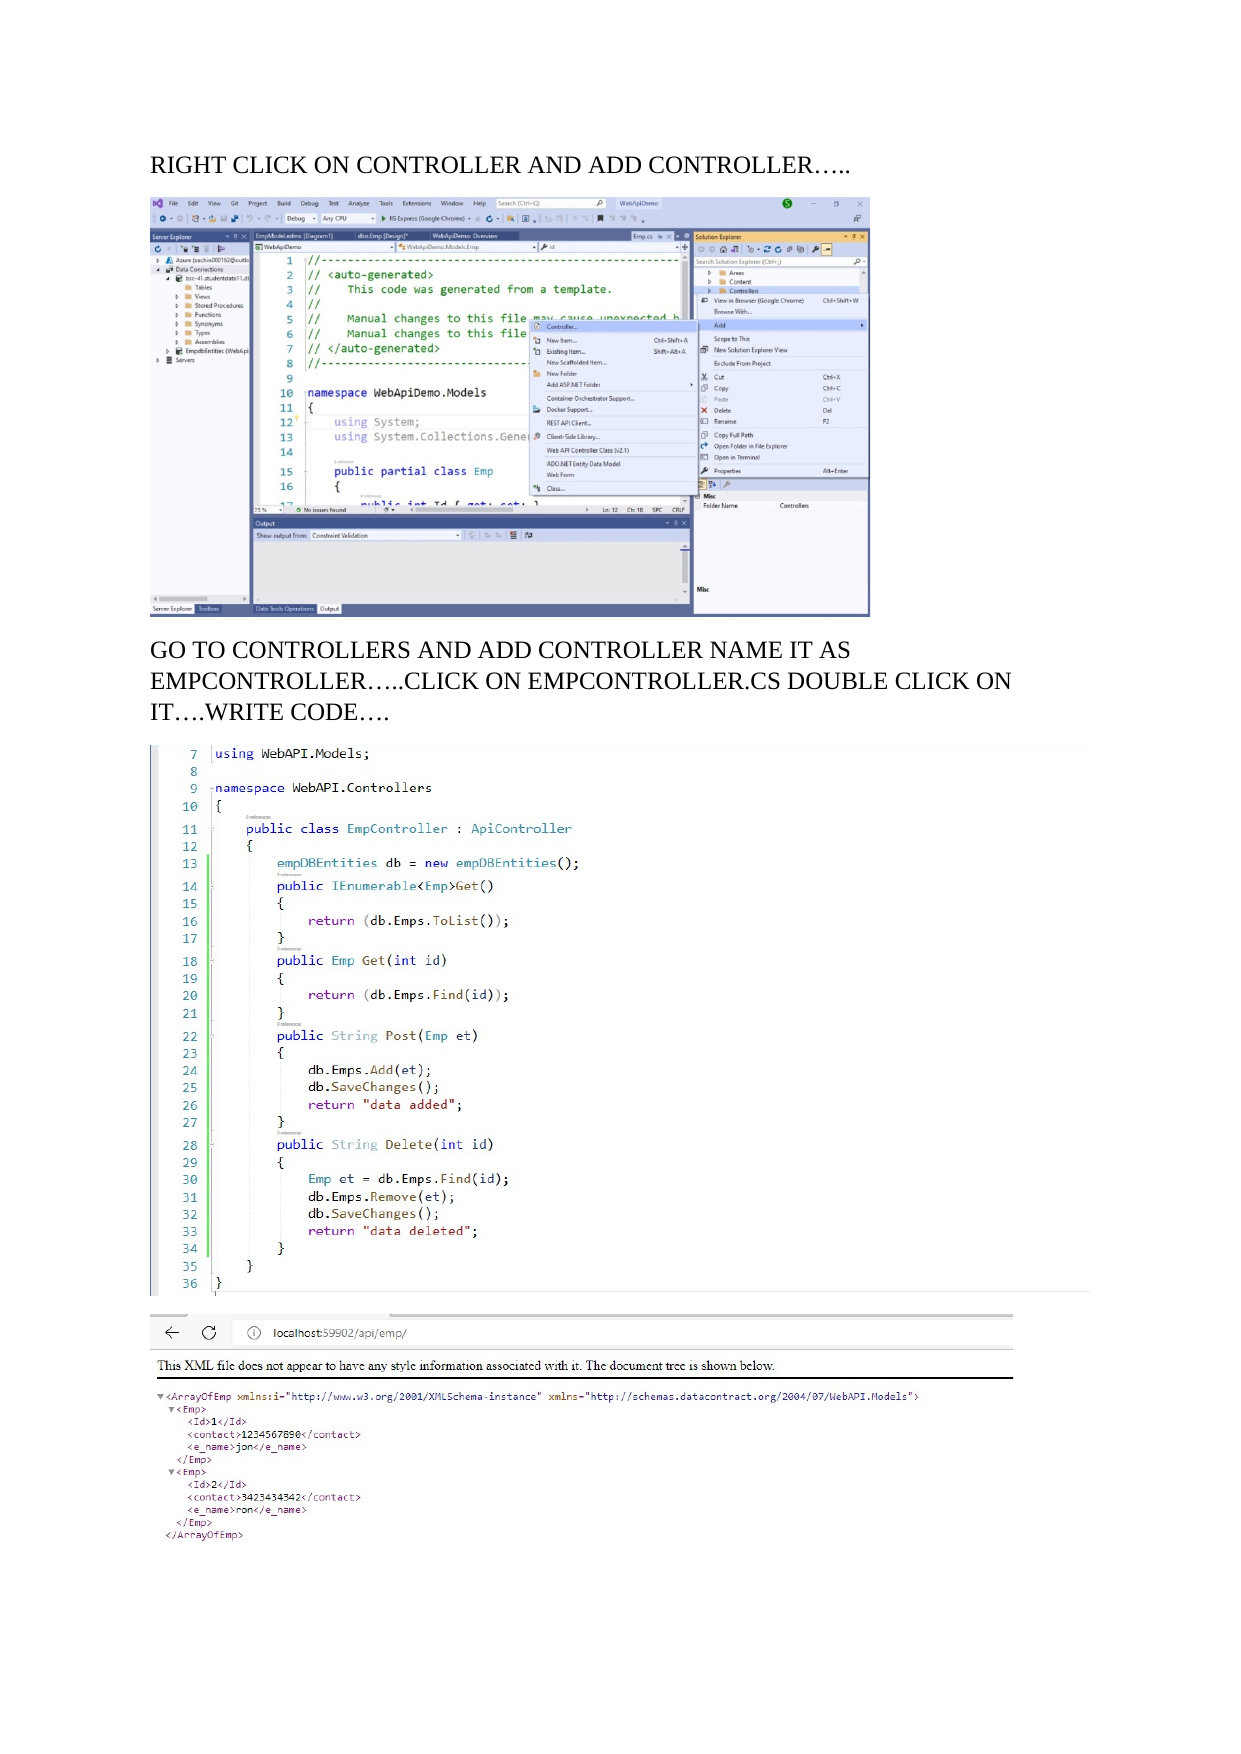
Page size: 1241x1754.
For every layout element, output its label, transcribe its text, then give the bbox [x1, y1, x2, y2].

picture [150, 197, 871, 617]
text RIGHT CLICK ON CONTROLLER AND ADD CONTROLLER….. [150, 150, 1090, 179]
text GO TO CONTROLLERS AND ADD CONTROLLER NAME IT AS EMPCONTROLLER…..CLICK ON EMPCONTROLLER.CS DOUBLE CLICK ON IT….WRITE CODE…. [150, 635, 1090, 726]
picture [150, 745, 1091, 1296]
picture [150, 1314, 1014, 1589]
